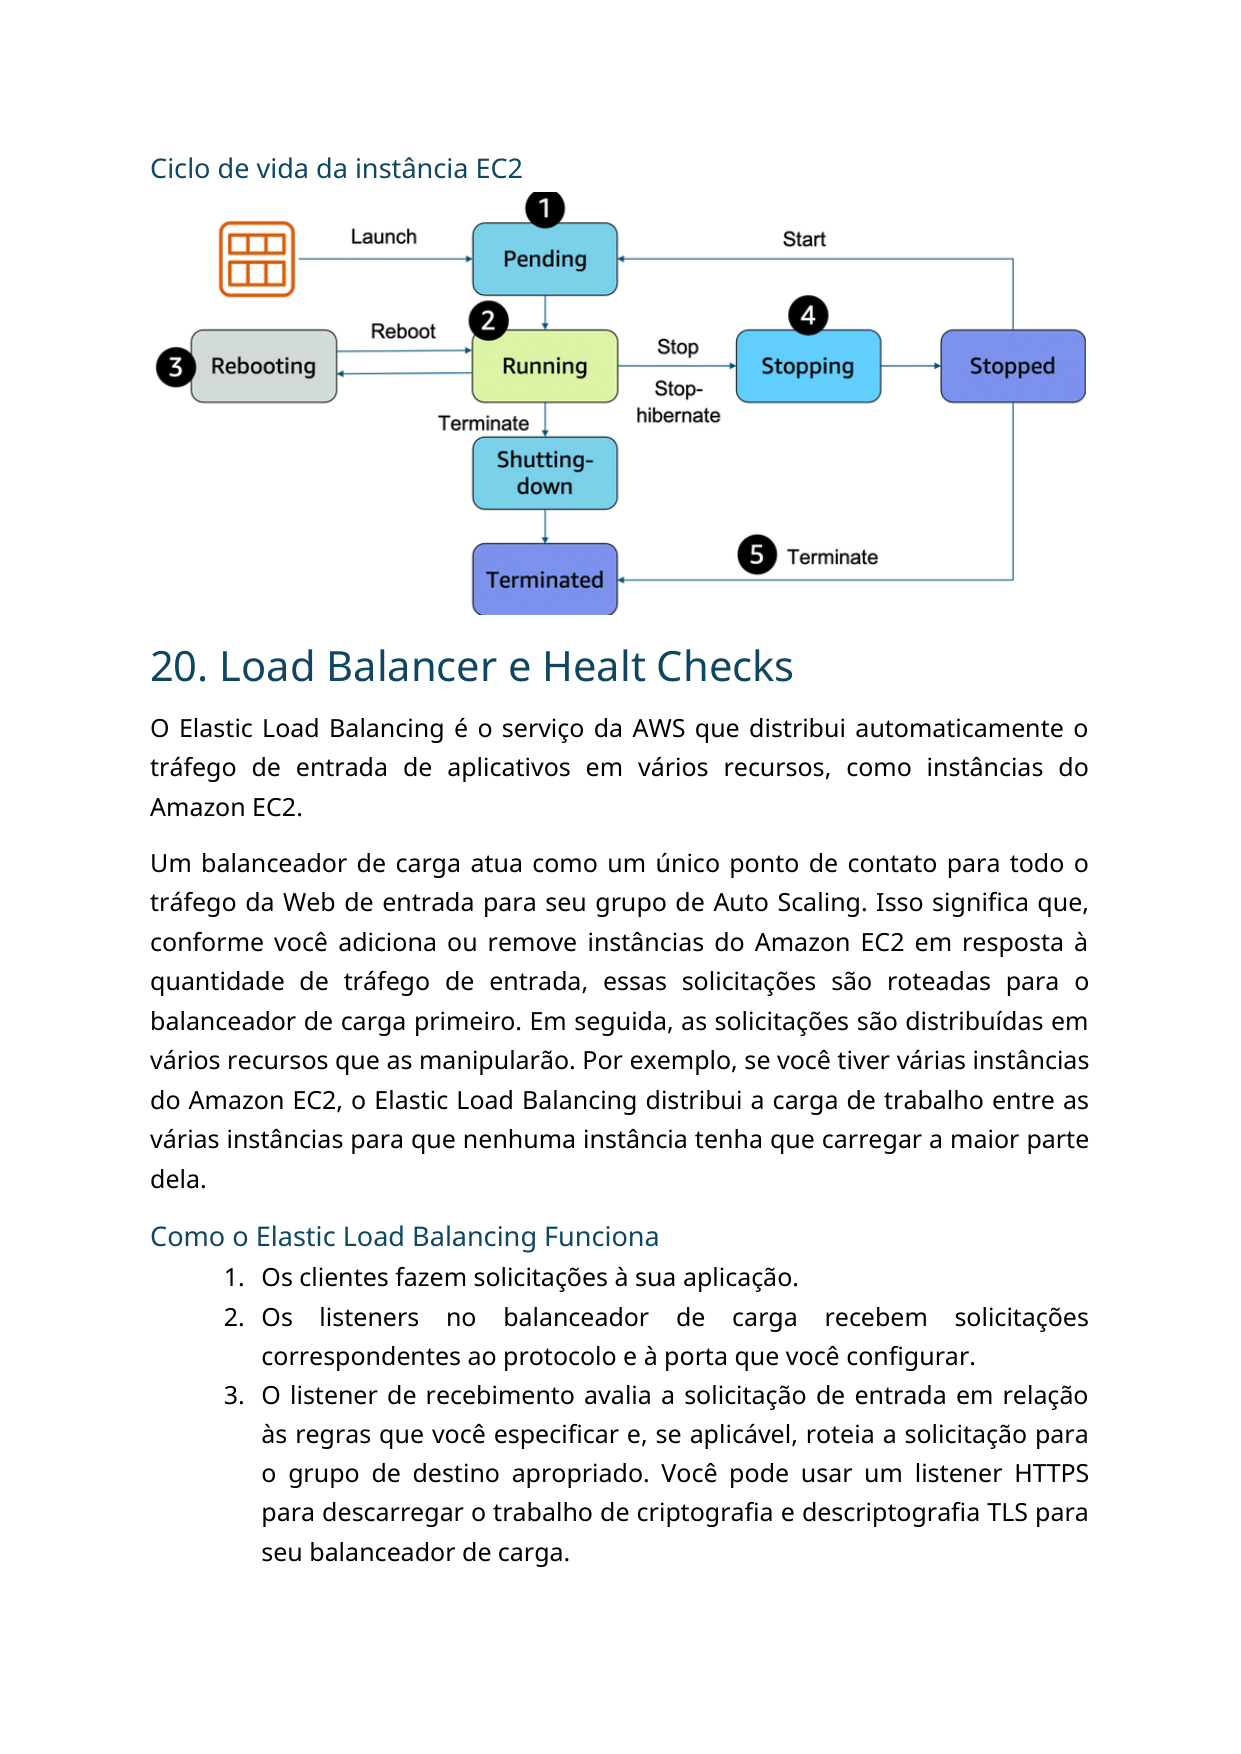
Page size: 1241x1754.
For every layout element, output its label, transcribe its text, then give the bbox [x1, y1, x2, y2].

subtitle Ciclo de vida da instância EC2 [150, 150, 1090, 187]
list Os listeners no balanceador de carga recebem solicitações correspondentes ao protocolo e à porta que você configurar. [224, 1299, 1090, 1372]
subtitle Como o Elastic Load Balancing Funciona [150, 1218, 1090, 1254]
text Um balanceador de carga atua como um único ponto de contato para todo o tráfego da Web de entrada para seu grupo de Auto Scaling. Isso significa que, conforme você adiciona ou remove instâncias do Amazon EC2 em resposta à quantidade de tráfego de entrada, essas solicitações são roteadas para o balanceador de carga primeiro. Em seguida, as solicitações são distribuídas em vários recursos que as manipularão. Por exemplo, se você tiver várias instâncias do Amazon EC2, o Elastic Load Balancing distribui a carga de trabalho entre as várias instâncias para que nenhuma instância tenha que carregar a maior parte dela. [150, 846, 1090, 1196]
subtitle 20. Load Balancer e Healt Checks [150, 637, 1090, 694]
picture [150, 192, 1091, 615]
list O listener de recebimento avalia a solicitação de entrada em relação às regras que você especificar e, se aplicável, roteia a solicitação para o grupo de destino apropriado. Você pode usar um listener HTTPS para descarregar o trabalho de criptografia e descriptografia TLS para seu balanceador de carga. [224, 1377, 1090, 1568]
text O Elastic Load Balancing é o serviço da AWS que distribui automaticamente o tráfego de entrada de aplicativos em vários recursos, como instâncias do Amazon EC2. [150, 711, 1090, 823]
list Os clientes fazem solicitações à sua aplicação. [224, 1260, 1090, 1294]
